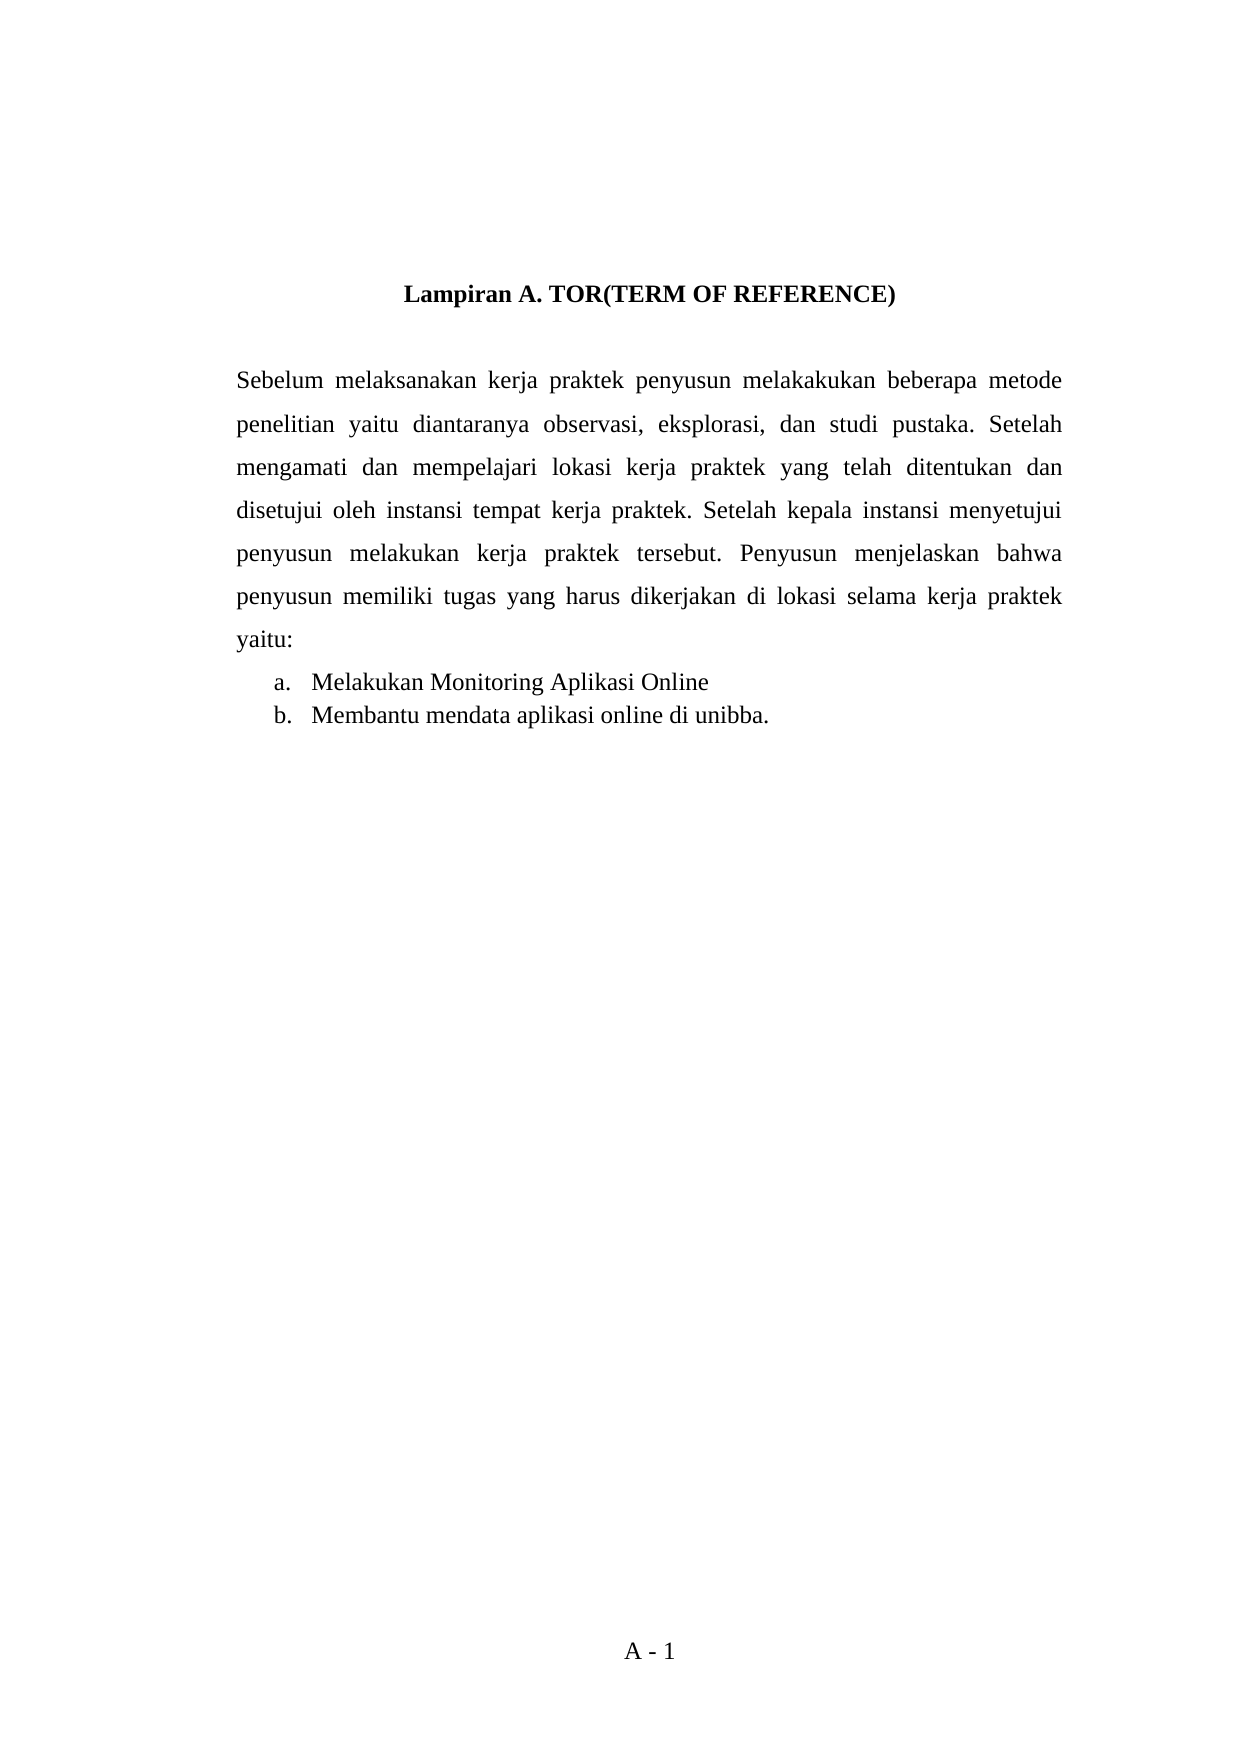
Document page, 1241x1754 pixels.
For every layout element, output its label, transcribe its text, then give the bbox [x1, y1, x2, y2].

list Melakukan Monitoring Aplikasi Online [274, 667, 1063, 696]
subtitle Lampiran A. TOR(TERM OF REFERENCE) [236, 279, 1063, 308]
list Membantu mendata aplikasi online di unibba. [274, 701, 1063, 729]
text Sebelum melaksanakan kerja praktek penyusun melakakukan beberapa metode penelitian yaitu diantaranya observasi, eksplorasi, dan studi pustaka. Setelah mengamati dan mempelajari lokasi kerja praktek yang telah ditentukan dan disetujui oleh instansi tempat kerja praktek. Setelah kepala instansi menyetujui penyusun melakukan kerja praktek tersebut. Penyusun menjelaskan bahwa penyusun memiliki tugas yang harus dikerjakan di lokasi selama kerja praktek yaitu: [236, 366, 1063, 653]
